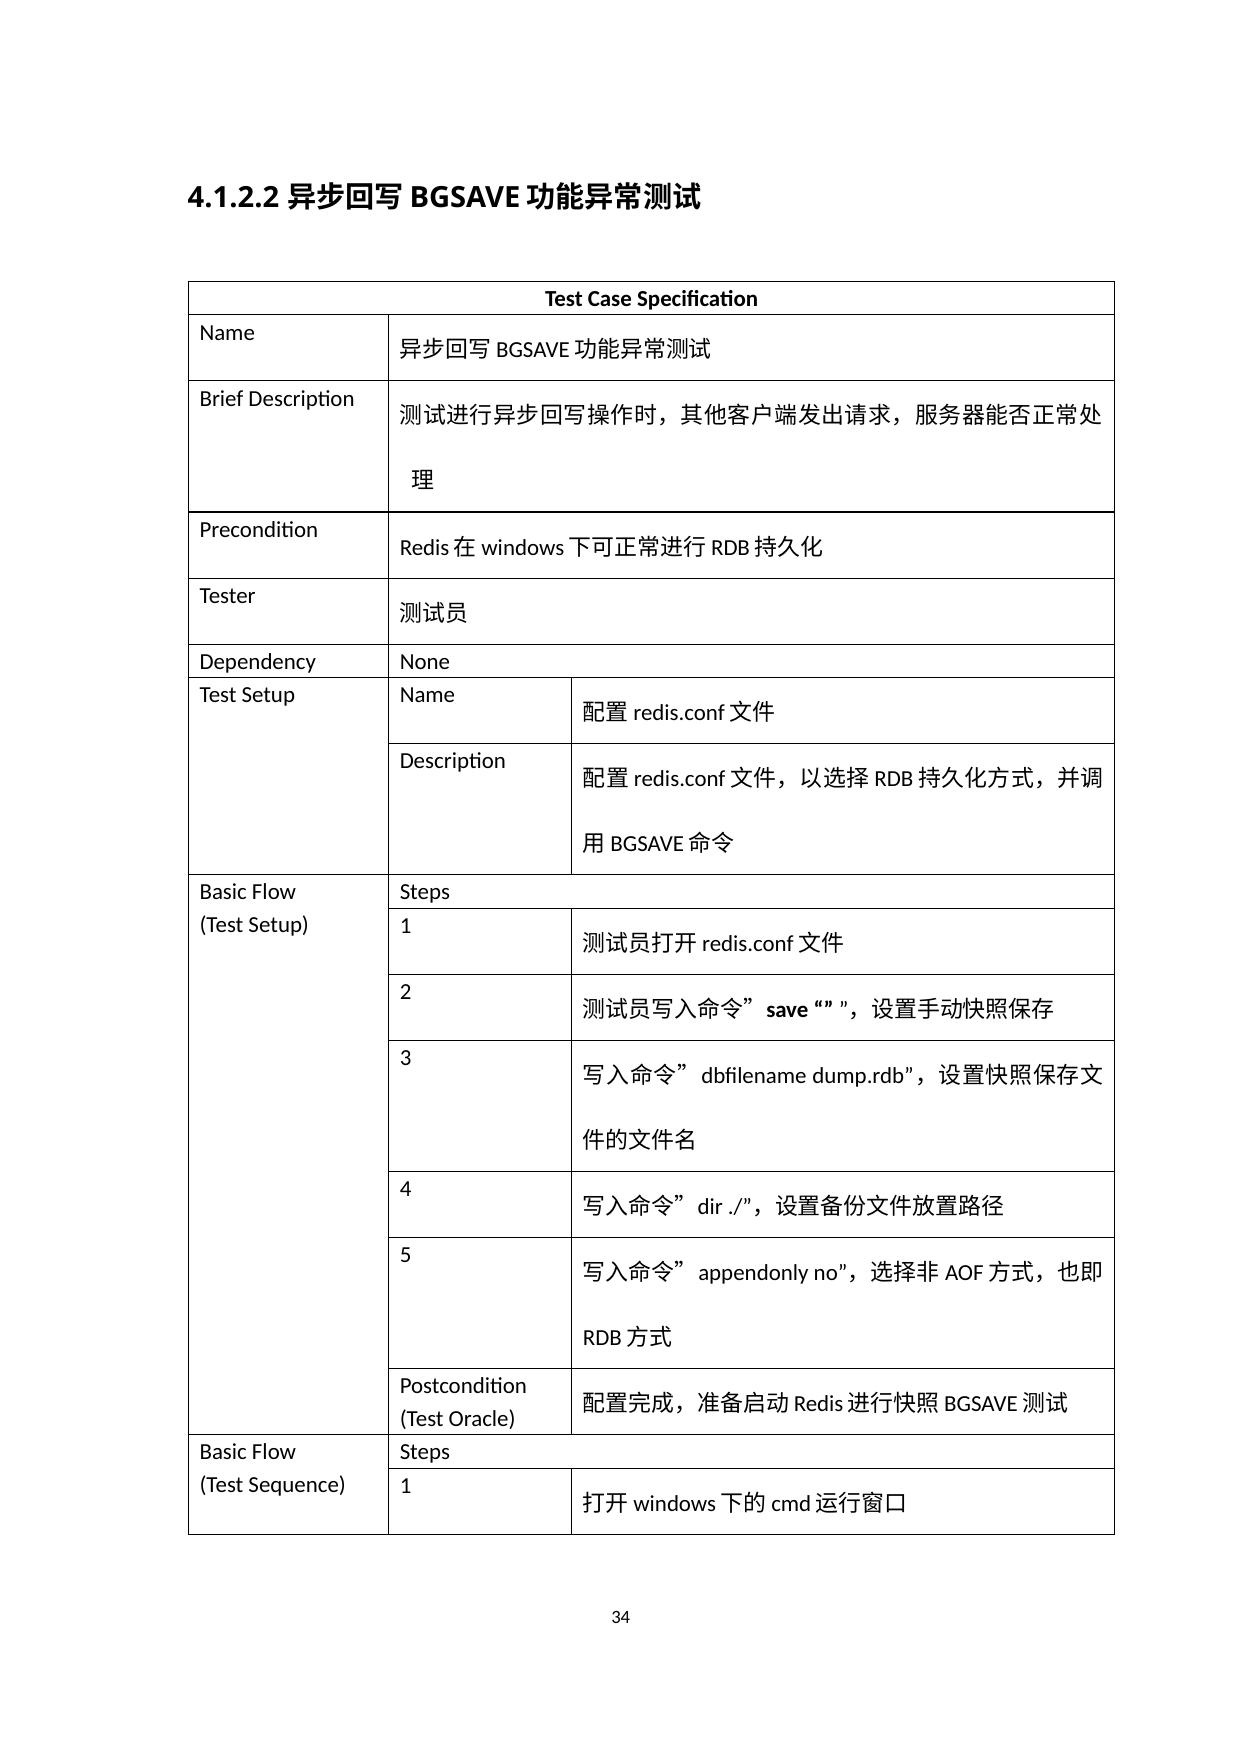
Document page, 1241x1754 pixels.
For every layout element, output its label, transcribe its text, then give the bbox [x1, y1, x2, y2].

subtitle 4.1.2.2 异步回写BGSAVE功能异常测试 [187, 162, 1053, 227]
table_cell 写入命令”appendonly no”，选择非AOF方式，也即RDB方式 [572, 1238, 1114, 1368]
table_cell Precondition [189, 513, 388, 577]
table_cell Name [189, 315, 388, 380]
table_cell 测试员打开redis.conf文件 [572, 909, 1114, 974]
table_cell Description [389, 744, 571, 874]
table_cell 5 [389, 1238, 571, 1368]
table_cell Steps [389, 875, 1114, 908]
table_cell 4 [389, 1172, 571, 1237]
table_cell 1 [389, 1469, 571, 1533]
table_cell 配置redis.conf文件 [572, 678, 1114, 743]
table_cell 测试进行异步回写操作时，其他客户端发出请求，服务器能否正常处理 [389, 381, 1114, 511]
table_cell 写入命令”dir ./”，设置备份文件放置路径 [572, 1172, 1114, 1237]
table_header Test Case Specification [189, 282, 1114, 314]
table_cell Redis在windows下可正常进行RDB持久化 [389, 513, 1114, 577]
table_cell Steps [389, 1435, 1114, 1467]
table_cell 2 [389, 975, 571, 1040]
table_cell 异步回写BGSAVE功能异常测试 [389, 315, 1114, 380]
table_cell 配置完成，准备启动Redis进行快照BGSAVE测试 [572, 1369, 1114, 1434]
table_cell None [389, 645, 1114, 677]
table_cell Dependency [189, 645, 388, 677]
table_cell 3 [389, 1041, 571, 1171]
table_cell 配置redis.conf文件，以选择RDB持久化方式，并调用BGSAVE命令 [572, 744, 1114, 874]
table_cell 打开windows下的cmd运行窗口 [572, 1469, 1114, 1533]
table_cell Basic Flow (Test Setup) [189, 875, 388, 1434]
table_cell 1 [389, 909, 571, 974]
table_cell Name [389, 678, 571, 743]
table_cell 写入命令”dbfilename dump.rdb”，设置快照保存文件的文件名 [572, 1041, 1114, 1171]
table_cell Basic Flow (Test Sequence) [189, 1435, 388, 1533]
table_cell 测试员 [389, 579, 1114, 643]
table_cell Tester [189, 579, 388, 643]
table_cell Test Setup [189, 678, 388, 874]
table_cell Brief Description [189, 381, 388, 511]
table_cell Postcondition (Test Oracle) [389, 1369, 571, 1434]
table_cell 测试员写入命令”save “” ”，设置手动快照保存 [572, 975, 1114, 1040]
